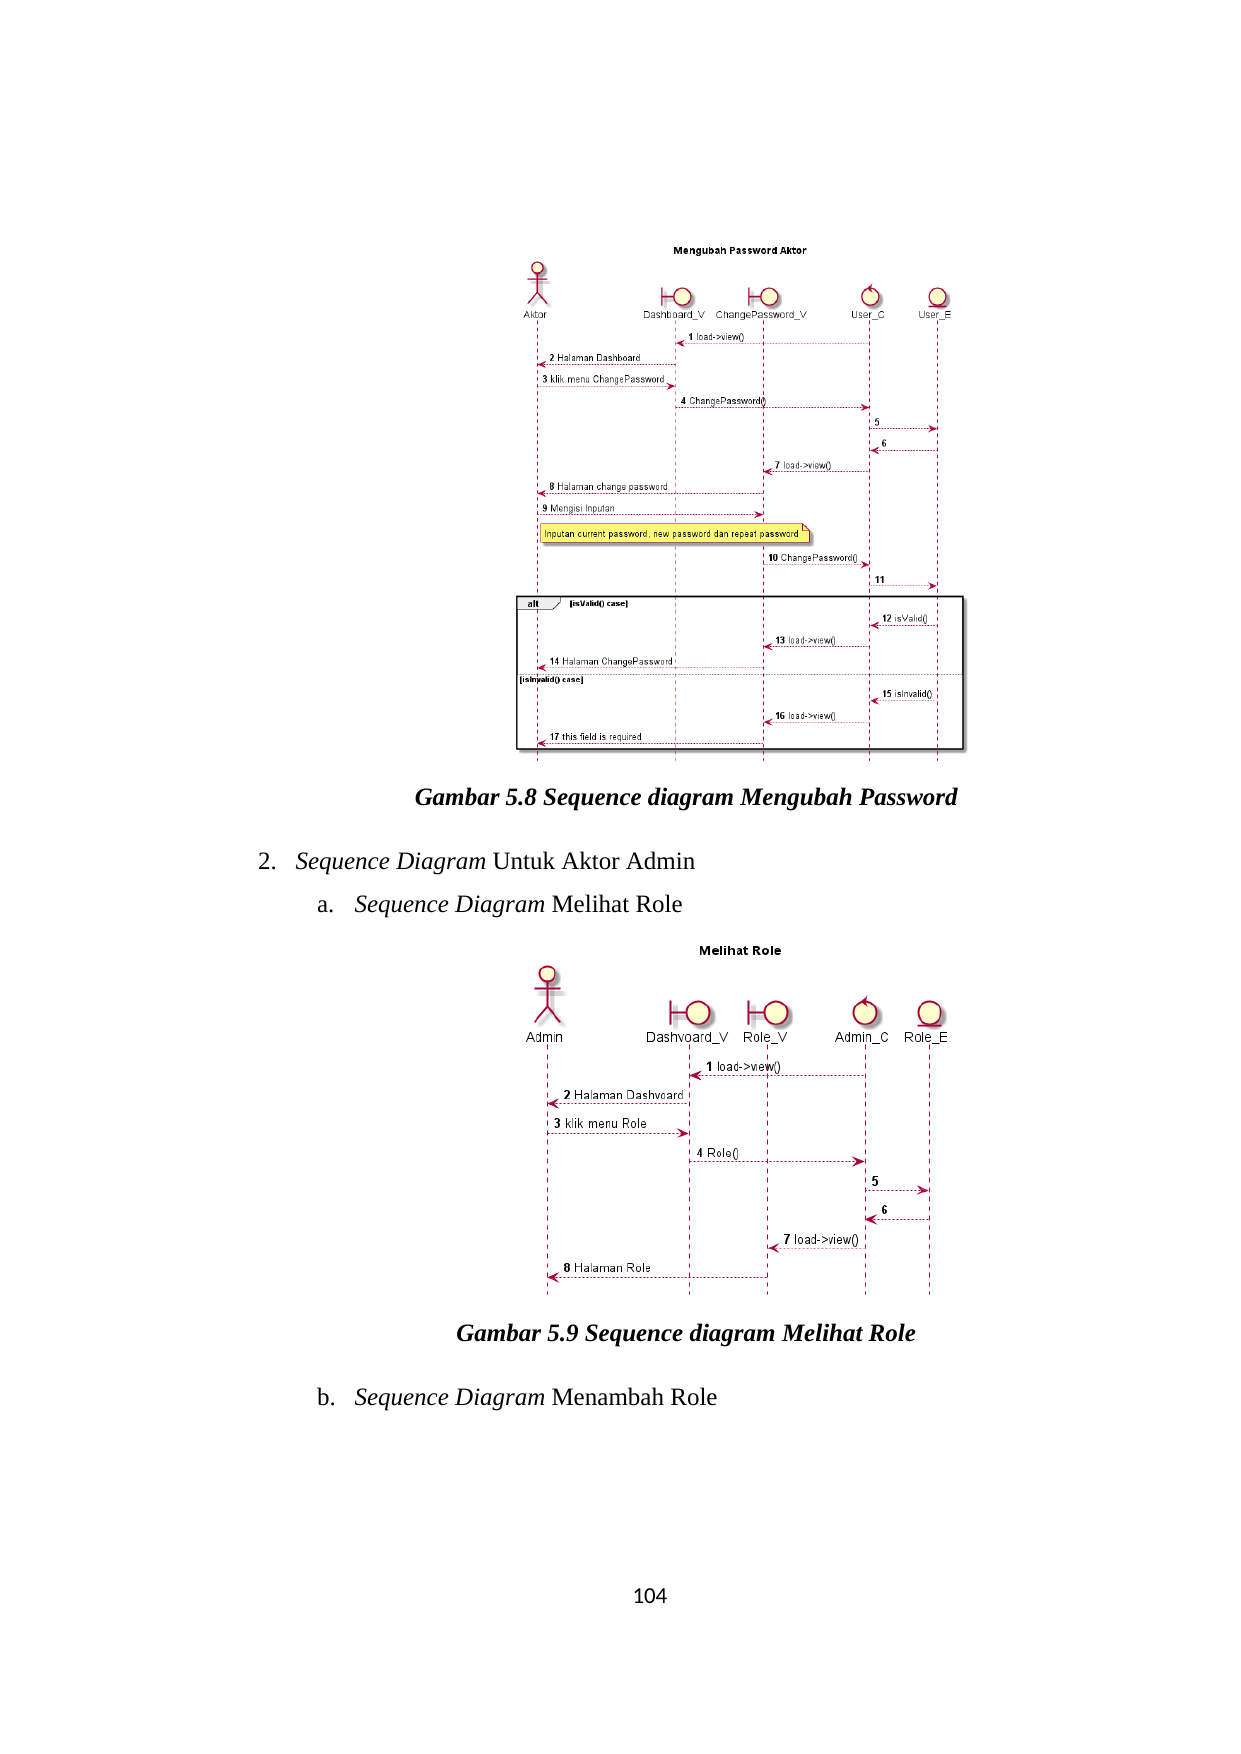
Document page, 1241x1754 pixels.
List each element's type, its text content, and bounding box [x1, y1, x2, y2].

list Sequence Diagram Untuk Aktor Admin [258, 846, 1063, 874]
picture [507, 236, 970, 768]
list Sequence Diagram Menambah Role [317, 1382, 1063, 1410]
picture [518, 932, 958, 1304]
text Gambar 5.9 Sequence diagram Melihat Role [311, 1318, 1063, 1346]
list Sequence Diagram Melihat Role [317, 889, 1063, 918]
text Gambar 5.8 Sequence diagram Mengubah Password [311, 782, 1063, 811]
